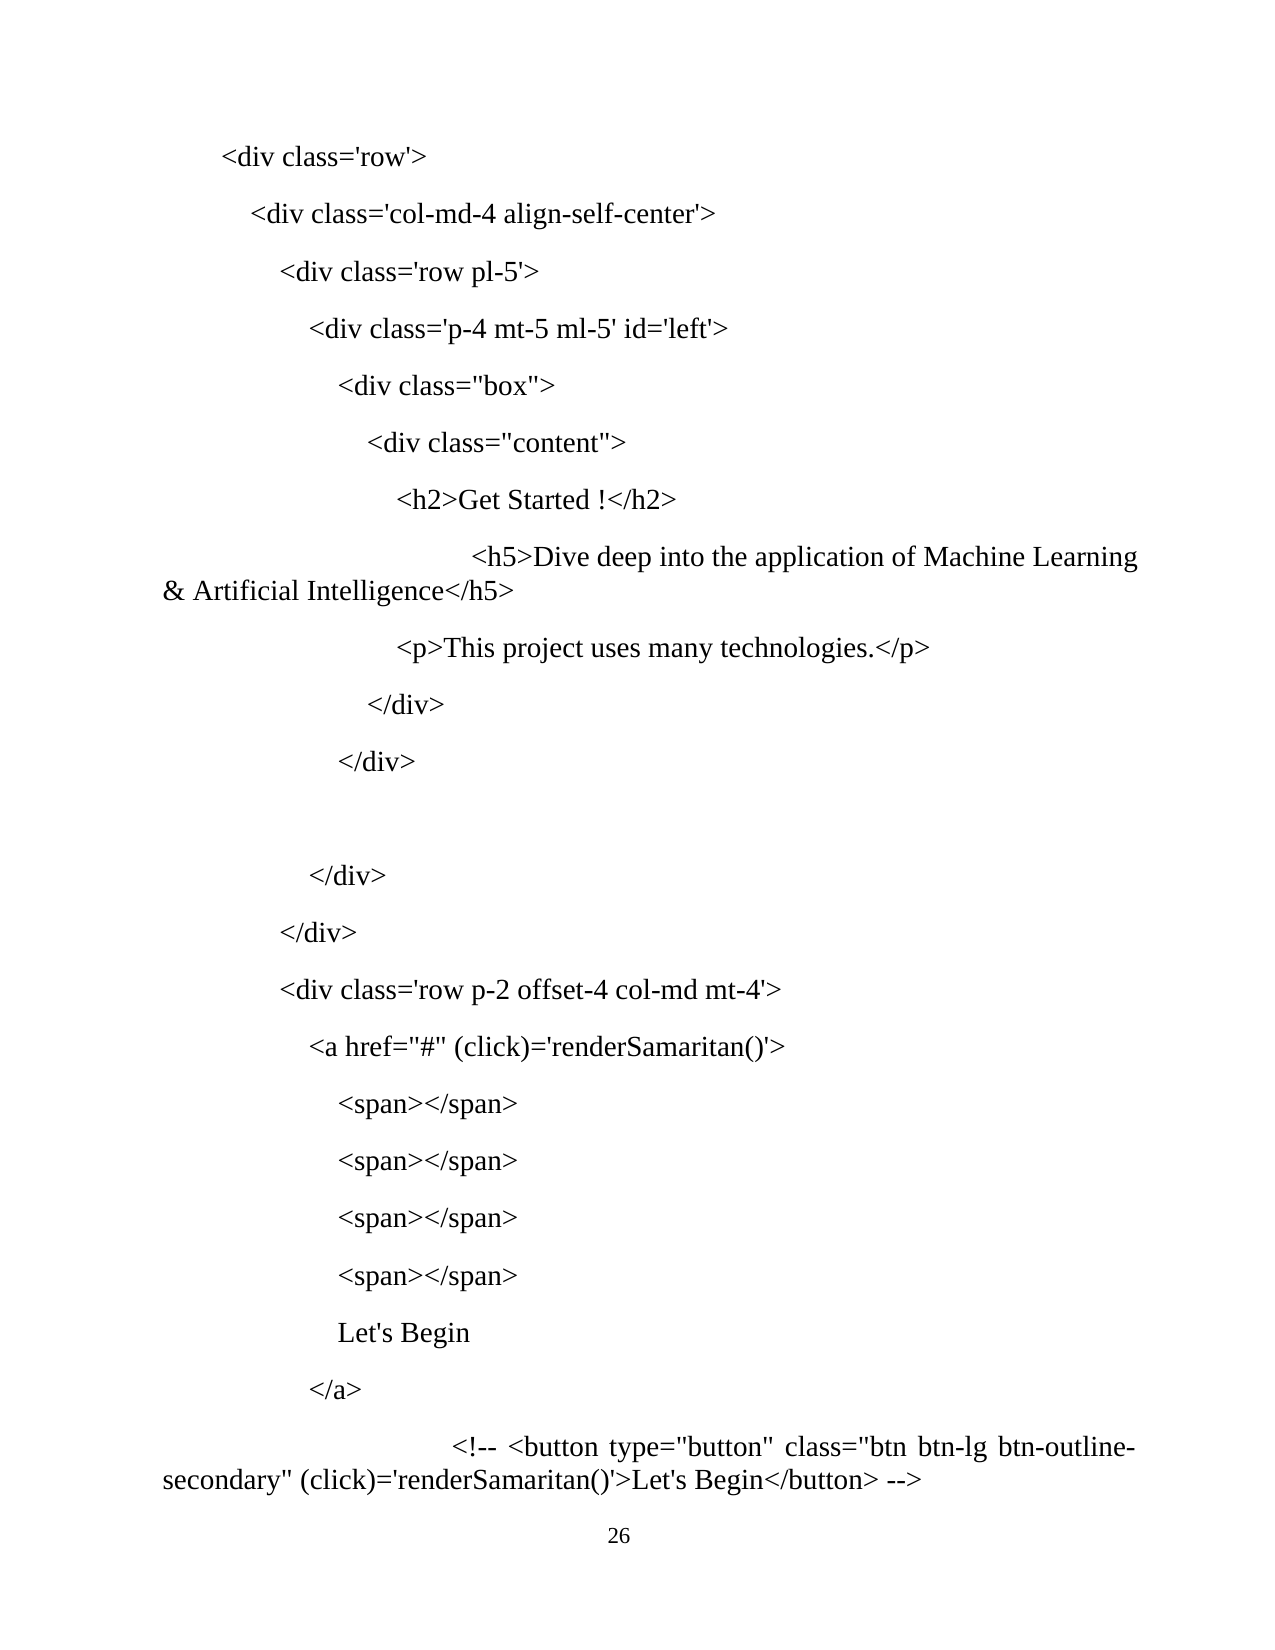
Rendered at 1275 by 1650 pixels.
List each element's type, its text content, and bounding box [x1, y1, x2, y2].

text </a> [87, 1372, 1139, 1405]
text </div> [87, 744, 1139, 777]
text </div> [87, 915, 1139, 949]
text <span></span> [87, 1201, 1139, 1234]
text <h2>Get Started !</h2> [87, 482, 1139, 516]
text <h5>Dive deep into the application of Machine Learning & Artificial Intelligence</h5> [162, 539, 1139, 606]
text <p>This project uses many technologies.</p> [87, 630, 1139, 663]
text <div class='row pl-5'> [87, 254, 1139, 287]
text <div class='col-md-4 align-self-center'> [87, 197, 1139, 230]
text <div class='row'> [87, 139, 1139, 173]
text <div class="content"> [87, 425, 1139, 458]
text Let's Begin [87, 1315, 1139, 1348]
text <div class='p-4 mt-5 ml-5' id='left'> [87, 311, 1139, 344]
text <span></span> [87, 1143, 1139, 1177]
text </div> [87, 687, 1139, 720]
text <div class="box"> [87, 368, 1139, 401]
text <div class='row p-2 offset-4 col-md mt-4'> [87, 972, 1139, 1006]
text <!-- <button type="button" class="btn btn-lg btn-outline-secondary" (click)='renderSamaritan()'>Let's Begin</button> --> [162, 1429, 1139, 1496]
text <span></span> [87, 1086, 1139, 1120]
text </div> [87, 858, 1139, 892]
text <span></span> [87, 1258, 1139, 1291]
text <a href="#" (click)='renderSamaritan()'> [87, 1029, 1139, 1063]
